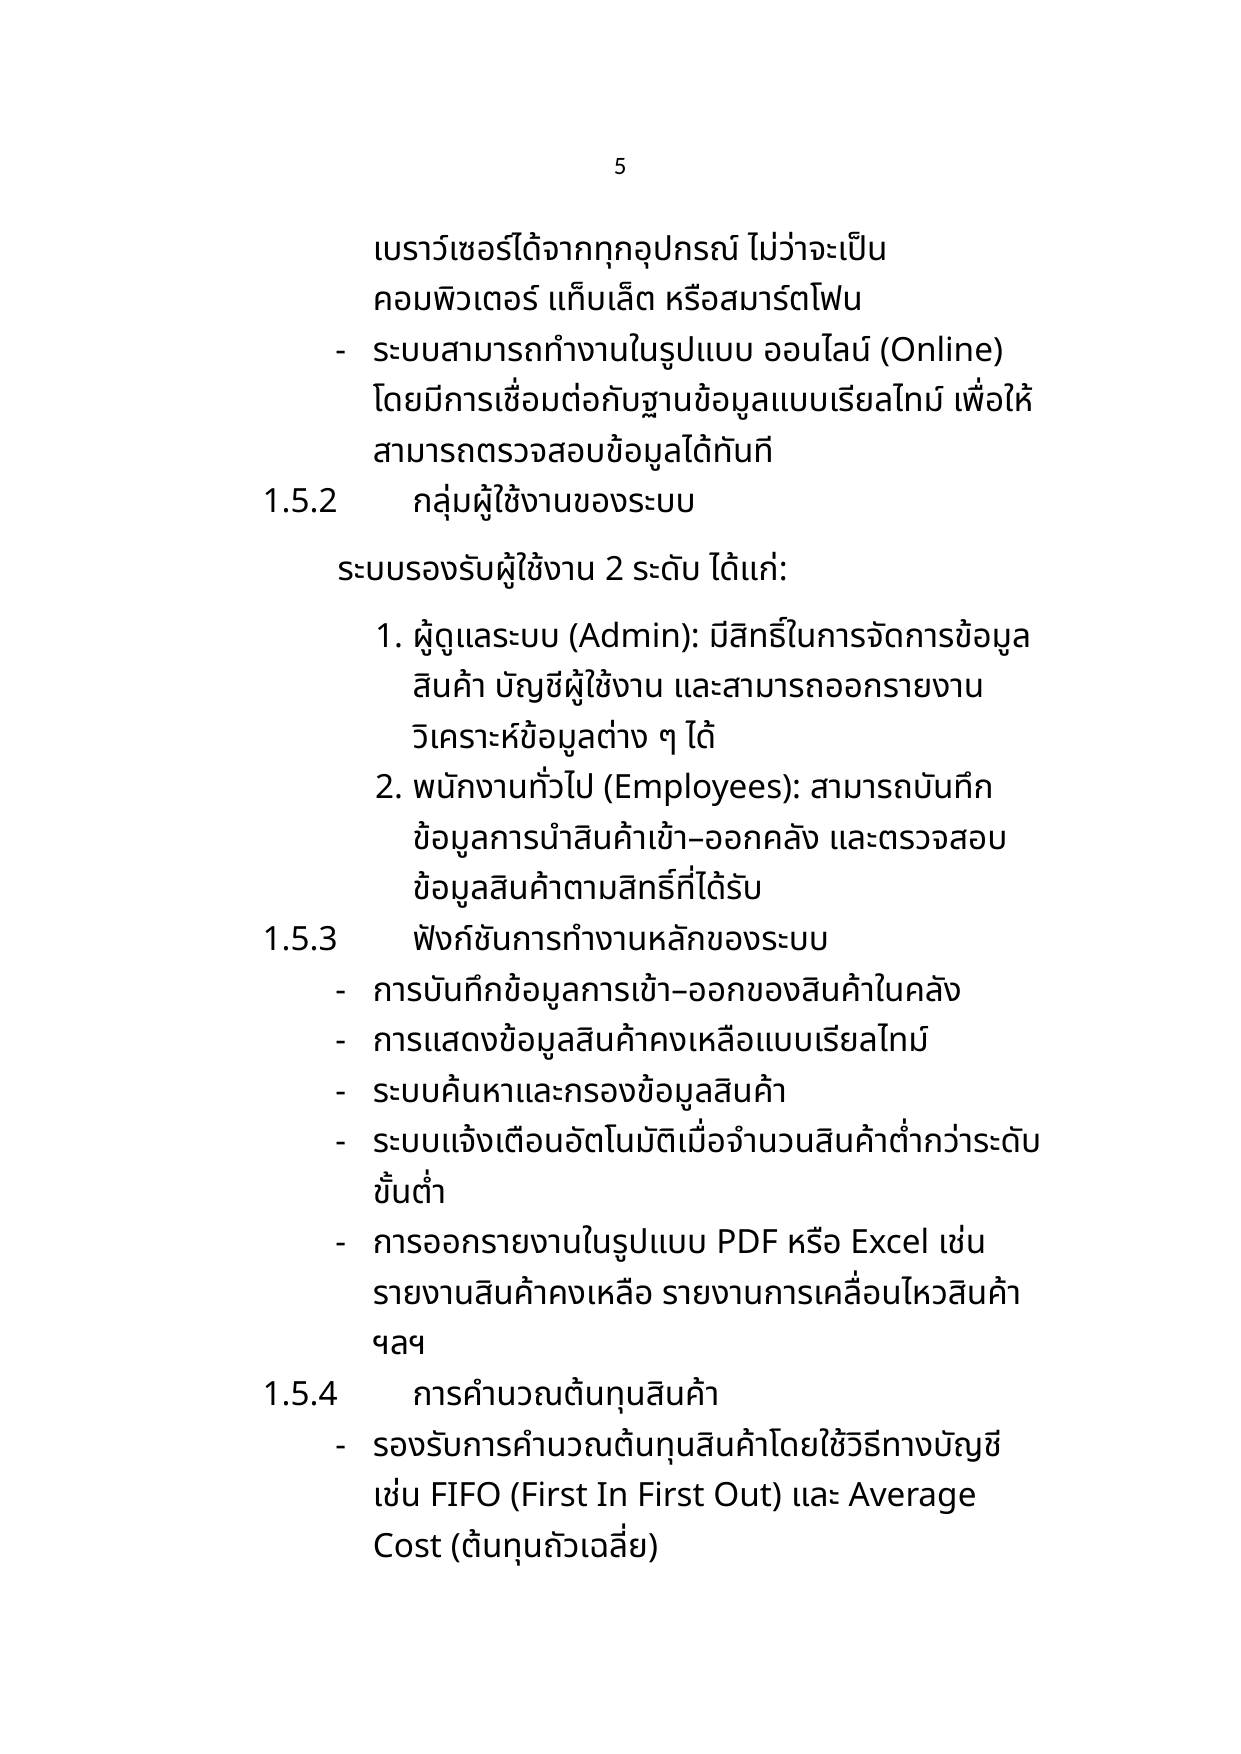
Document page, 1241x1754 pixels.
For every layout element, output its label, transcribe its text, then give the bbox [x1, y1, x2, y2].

list กลุ่มผู้ใช้งานของระบบ [262, 477, 1053, 528]
list การออกรายงานในรูปแบบ PDF หรือ Excel เช่น รายงานสินค้าคงเหลือ รายงานการเคลื่อนไหวสินค้า ฯลฯ [335, 1218, 1053, 1370]
list การบันทึกข้อมูลการเข้า–ออกของสินค้าในคลัง [335, 965, 1053, 1016]
text ระบบรองรับผู้ใช้งาน 2 ระดับ ได้แก่: [187, 544, 1053, 595]
list ระบบสามารถทำงานในรูปแบบ ออนไลน์ (Online) โดยมีการเชื่อมต่อกับฐานข้อมูลแบบเรียลไทม์ เพื่อให้สามารถตรวจสอบข้อมูลได้ทันที [335, 326, 1053, 477]
list ระบบแจ้งเตือนอัตโนมัติเมื่อจำนวนสินค้าต่ำกว่าระดับขั้นต่ำ [335, 1117, 1053, 1218]
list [335, 225, 1053, 326]
list การคำนวณต้นทุนสินค้า [262, 1370, 1053, 1420]
list รองรับการคำนวณต้นทุนสินค้าโดยใช้วิธีทางบัญชี เช่น FIFO (First In First Out) และ Average Cost (ต้นทุนถัวเฉลี่ย) [335, 1420, 1053, 1572]
list ฟังก์ชันการทำงานหลักของระบบ [262, 915, 1053, 965]
list ระบบค้นหาและกรองข้อมูลสินค้า [335, 1067, 1053, 1117]
list พนักงานทั่วไป (Employees): สามารถบันทึกข้อมูลการนำสินค้าเข้า–ออกคลัง และตรวจสอบข้อมูลสินค้าตามสิทธิ์ที่ได้รับ [375, 763, 1053, 915]
list การแสดงข้อมูลสินค้าคงเหลือแบบเรียลไทม์ [335, 1016, 1053, 1067]
list ผู้ดูแลระบบ (Admin): มีสิทธิ์ในการจัดการข้อมูลสินค้า บัญชีผู้ใช้งาน และสามารถออกรายงานวิเคราะห์ข้อมูลต่าง ๆ ได้ [375, 612, 1053, 763]
